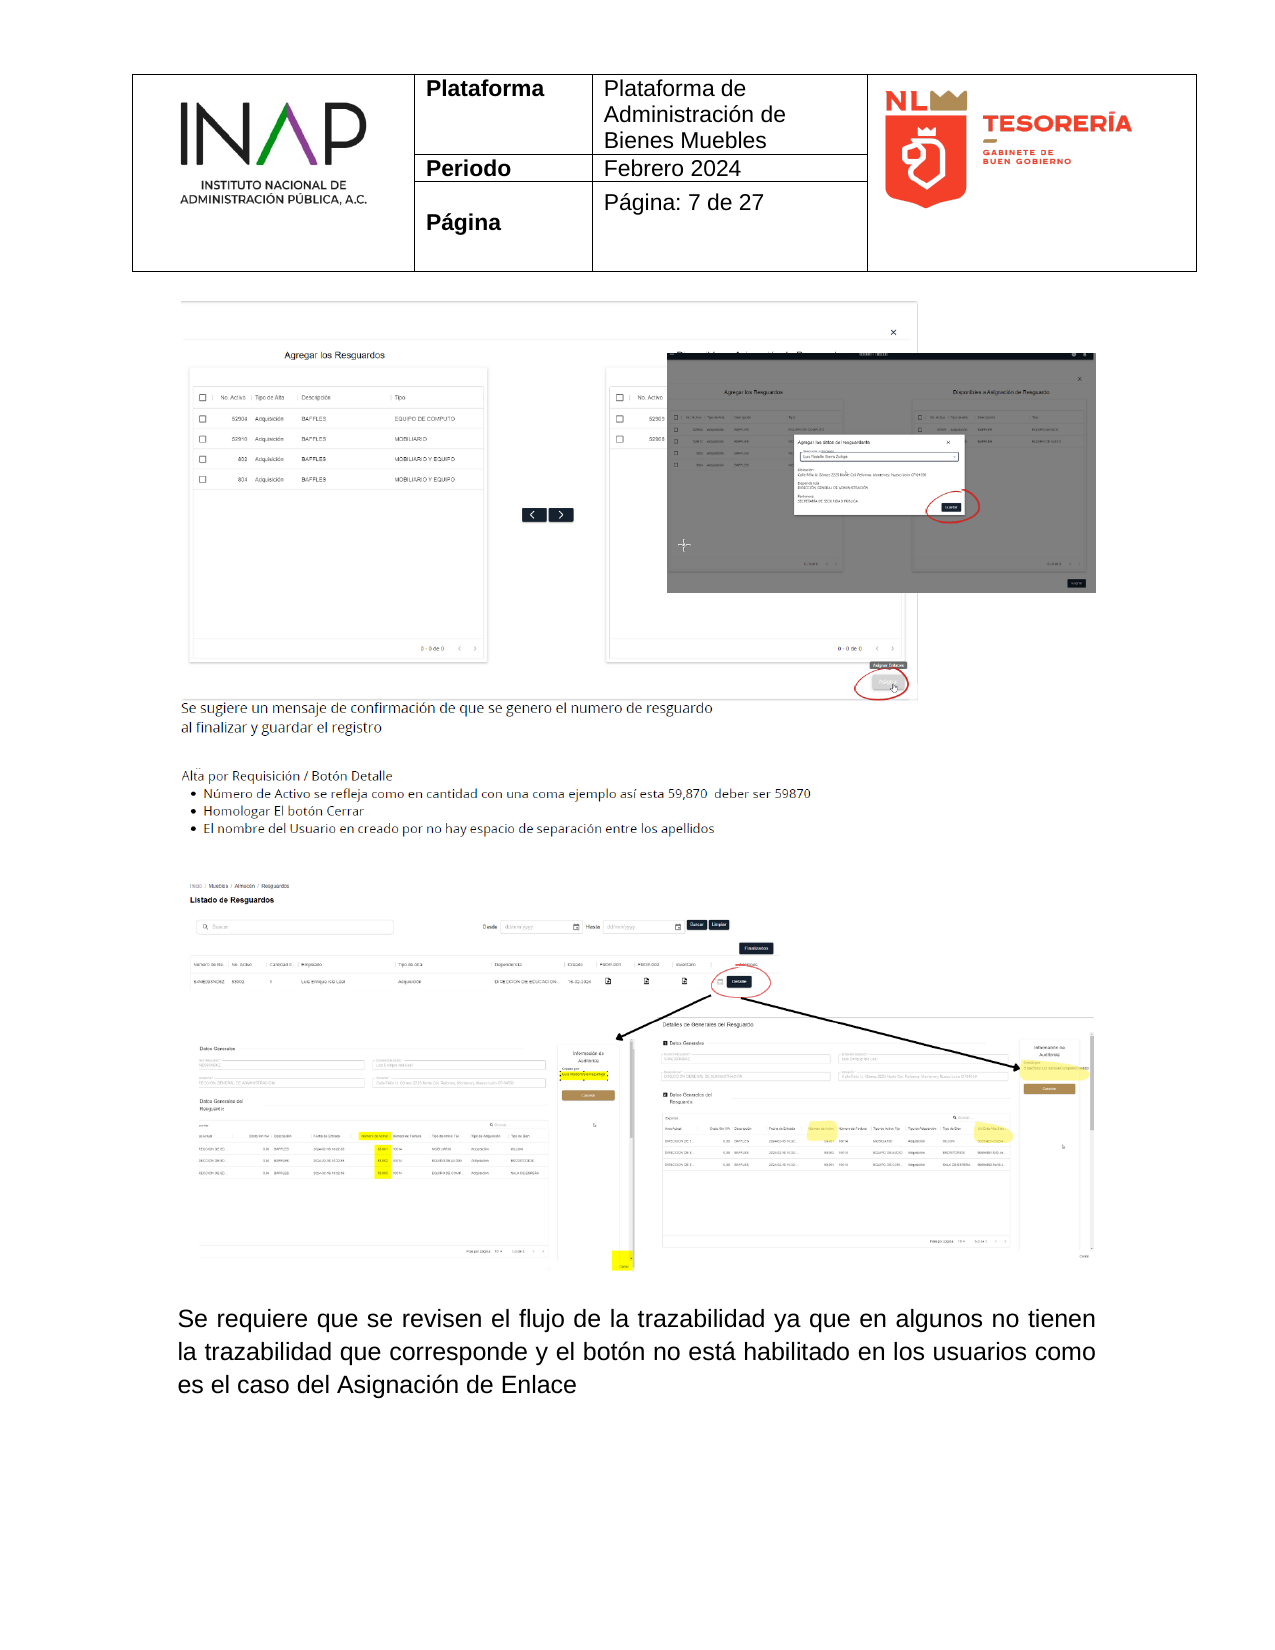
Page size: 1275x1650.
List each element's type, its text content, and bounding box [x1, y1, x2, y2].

picture [143, 86, 400, 221]
text Se requiere que se revisen el flujo de la trazabilidad ya que en algunos no tienen la trazabilidad que corresponde y el botón no está habilitado en los usuarios como es el caso del Asignación de Enlace [177, 1304, 1098, 1399]
picture [177, 768, 1098, 1279]
picture [177, 300, 1098, 743]
picture [878, 89, 1135, 208]
